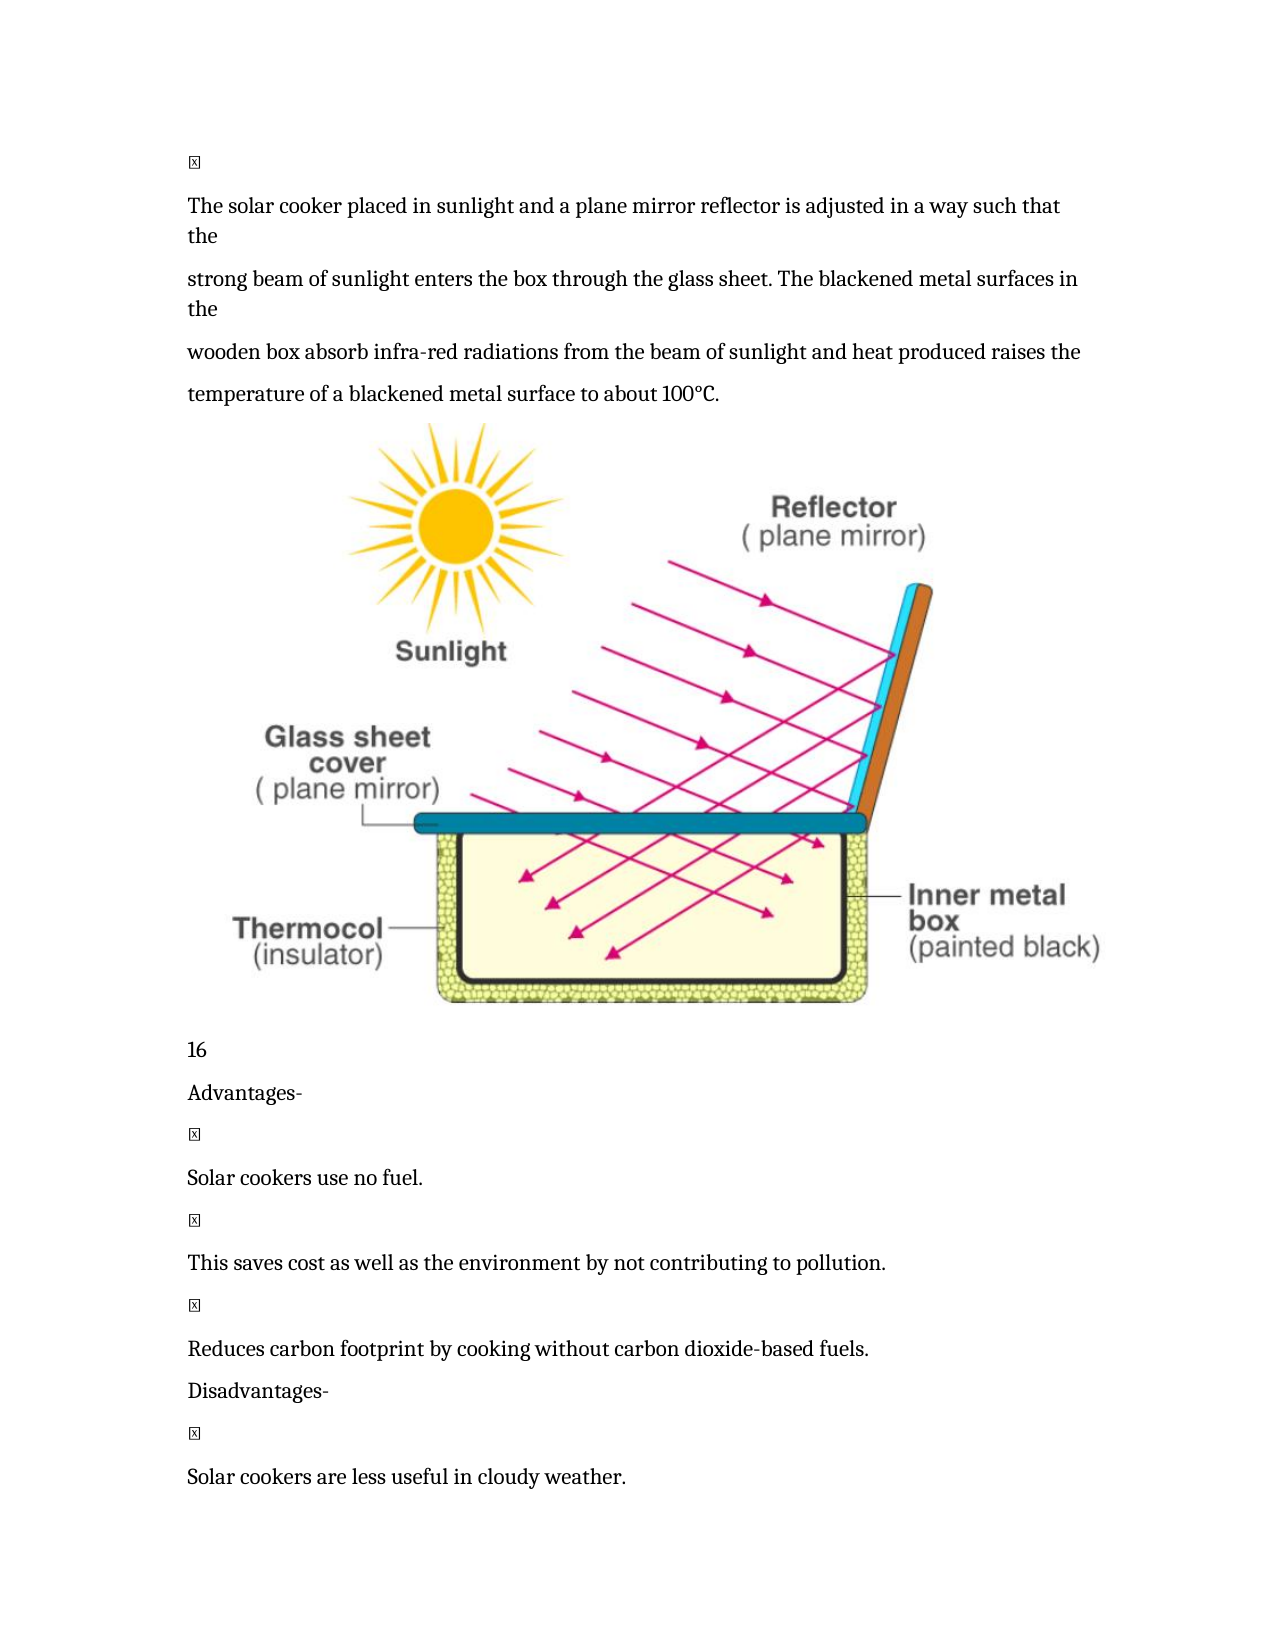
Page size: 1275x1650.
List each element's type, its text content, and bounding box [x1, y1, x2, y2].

text 16 [187, 1037, 1087, 1063]
text  [187, 1293, 1087, 1319]
text  [187, 1421, 1087, 1447]
text  [187, 1122, 1087, 1148]
text Advantages- [187, 1079, 1087, 1106]
text The solar cooker placed in sunlight and a plane mirror reflector is adjusted in a way such that the [187, 193, 1087, 249]
text wooden box absorb infra-red radiations from the beam of sunlight and heat produced raises the [187, 338, 1087, 365]
text Solar cookers use no fuel. [187, 1165, 1087, 1191]
text Reduces carbon footprint by cooking without carbon dioxide-based fuels. [187, 1336, 1087, 1362]
text  [187, 150, 1087, 176]
text  [187, 1207, 1087, 1234]
text Disadvantages- [187, 1378, 1087, 1404]
text Solar cookers are less useful in cloudy weather. [187, 1464, 1087, 1490]
text strong beam of sunlight enters the box through the glass sheet. The blackened metal surfaces in the [187, 266, 1087, 322]
text temperature of a blackened metal surface to about 100°C. [187, 381, 1087, 408]
picture [206, 423, 1107, 1012]
text This saves cost as well as the environment by not contributing to pollution. [187, 1250, 1087, 1276]
